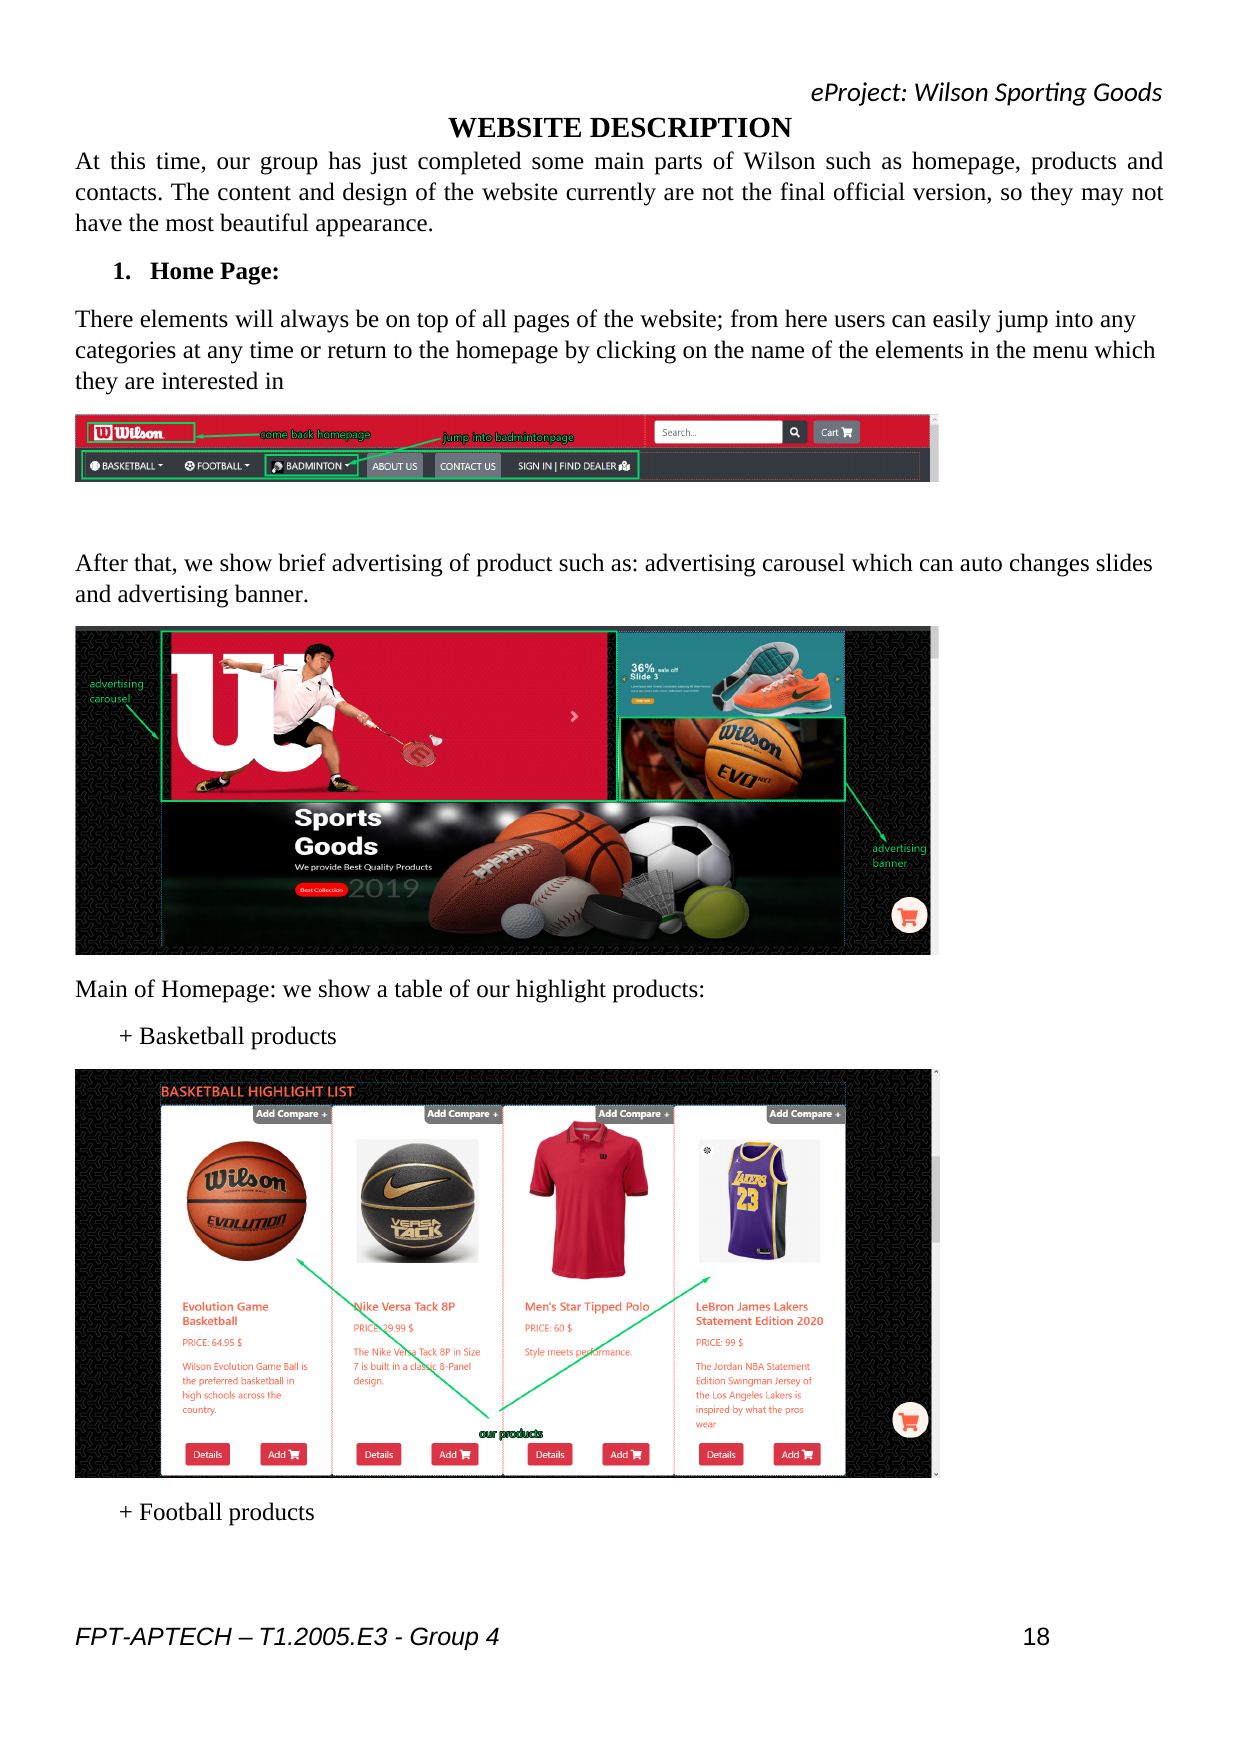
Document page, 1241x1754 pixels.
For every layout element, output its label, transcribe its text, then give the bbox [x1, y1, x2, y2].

text + Basketball products [75, 1021, 1165, 1050]
text After that, we show brief advertising of product such as: advertising carousel which can auto changes slides and advertising banner. [75, 548, 1165, 608]
text At this time, our group has just completed some main parts of Wilson such as homepage, products and contacts. The content and design of the website currently are not the final official version, so they may not have the most beautiful appearance. [75, 146, 1165, 237]
text There elements will always be on top of all pages of the website; from here users can easily jump into any categories at any time or return to the homepage by clicking on the name of the elements in the menu which they are interested in [75, 304, 1165, 394]
text + Football products [75, 1497, 1165, 1526]
picture [75, 1069, 940, 1478]
subtitle WEBSITE DESCRIPTION [75, 110, 1165, 144]
text Main of Homepage: we show a table of our highlight products: [75, 974, 1165, 1002]
picture [75, 413, 939, 482]
list Home Page: [112, 256, 1165, 285]
picture [75, 626, 939, 955]
